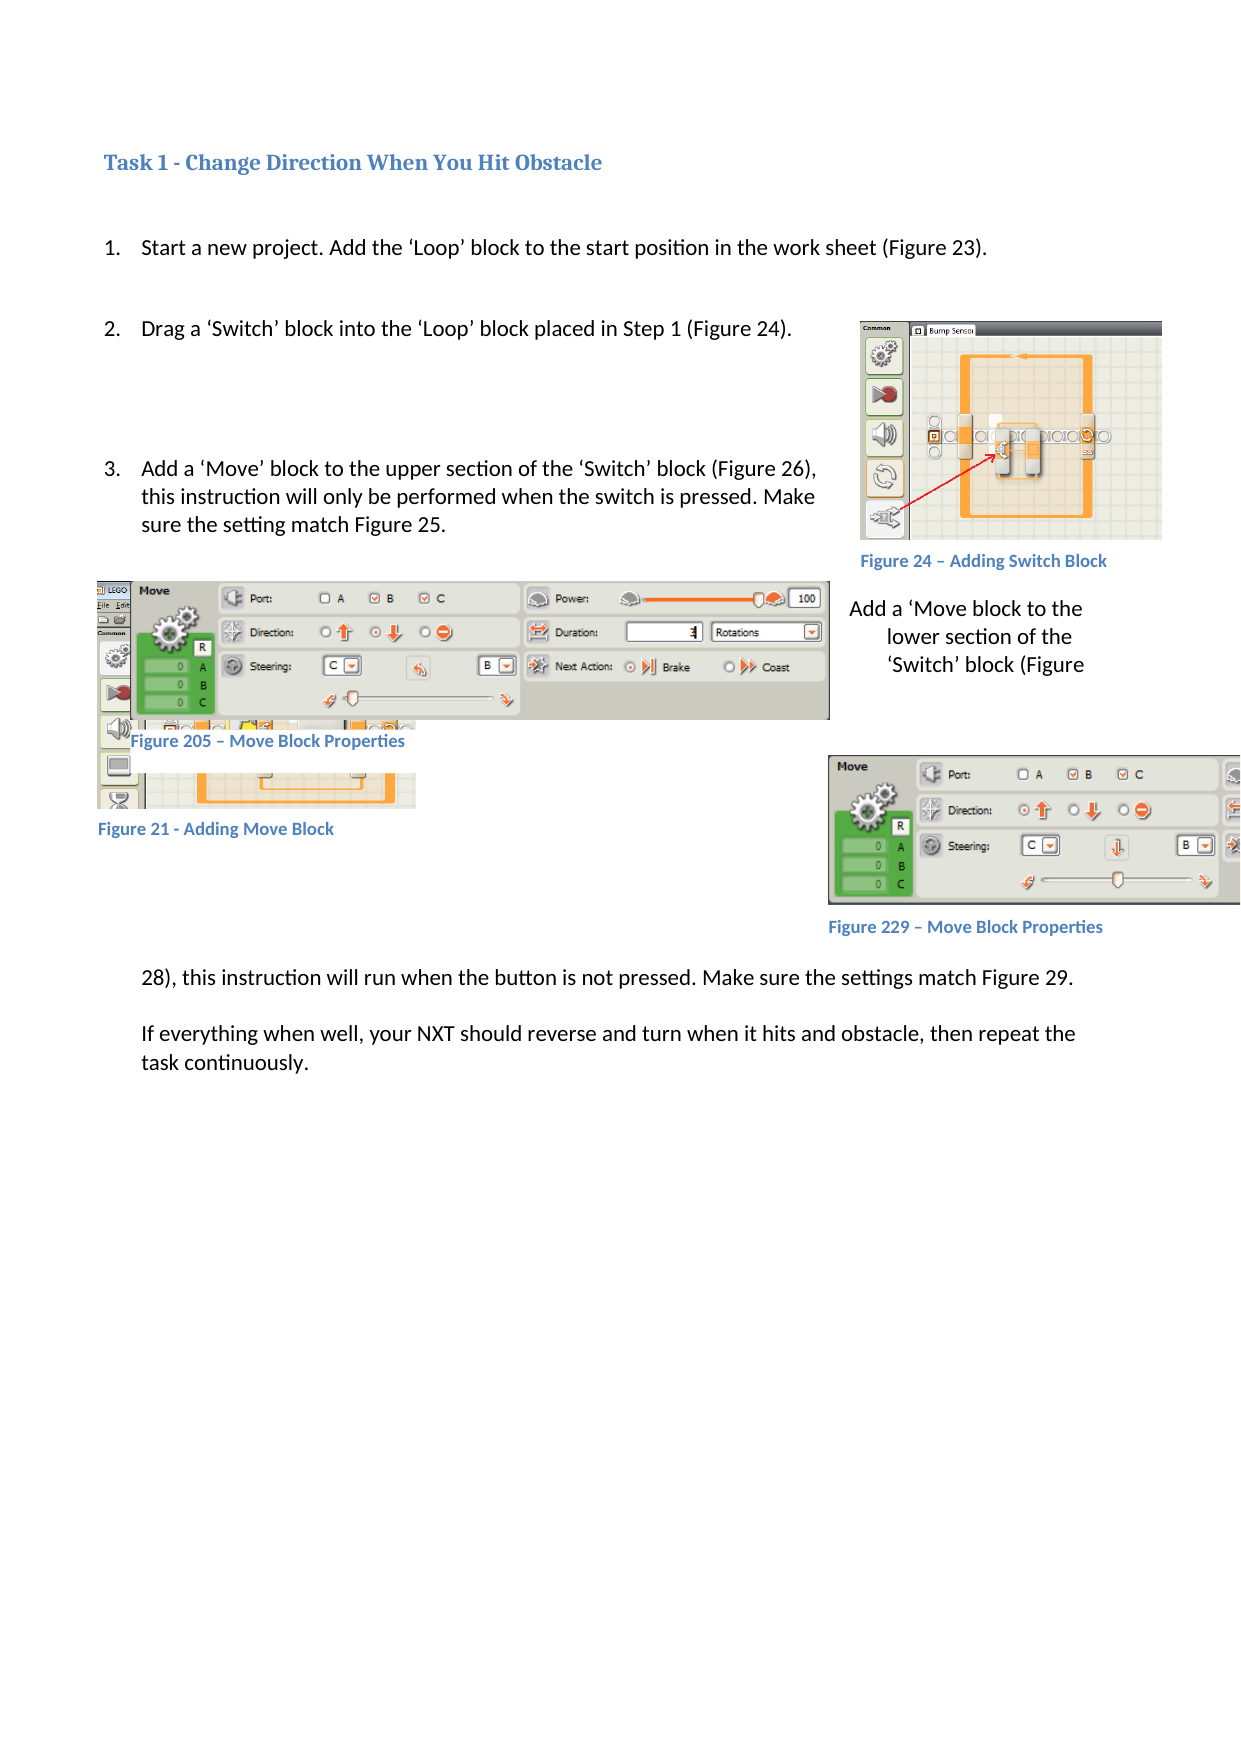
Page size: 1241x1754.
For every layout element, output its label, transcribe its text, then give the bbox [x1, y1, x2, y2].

list Add a ‘Move block to the lower section of the ‘Switch’ block (Figure 28), this instruction will run when the button is not pressed. Make sure the settings match Figure 29. [416, 594, 1090, 755]
picture [860, 321, 1162, 540]
subtitle Task 1 - Change Direction When You Hit Obstacle [103, 150, 1090, 176]
list Add a ‘Move block to the lower section of the ‘Switch’ block (Figure 28), this instruction will run when the button is not pressed. Make sure the settings match Figure 29. [103, 774, 1090, 992]
picture [97, 581, 830, 809]
list Add a ‘Move’ block to the upper section of the ‘Switch’ block (Figure 26), this instruction will only be performed when the switch is pressed. Make sure the setting match Figure 25. [103, 454, 860, 538]
text If everything when well, your NXT should reverse and turn when it hits and obstacle, then repeat the task continuously. [141, 1019, 1090, 1076]
list Start a new project. Add the ‘Loop’ block to the start position in the work sheet (Figure 23). [103, 233, 1090, 261]
list Drag a ‘Switch’ block into the ‘Loop’ block placed in Step 1 (Figure 24). [103, 314, 1090, 342]
picture [828, 755, 1241, 905]
